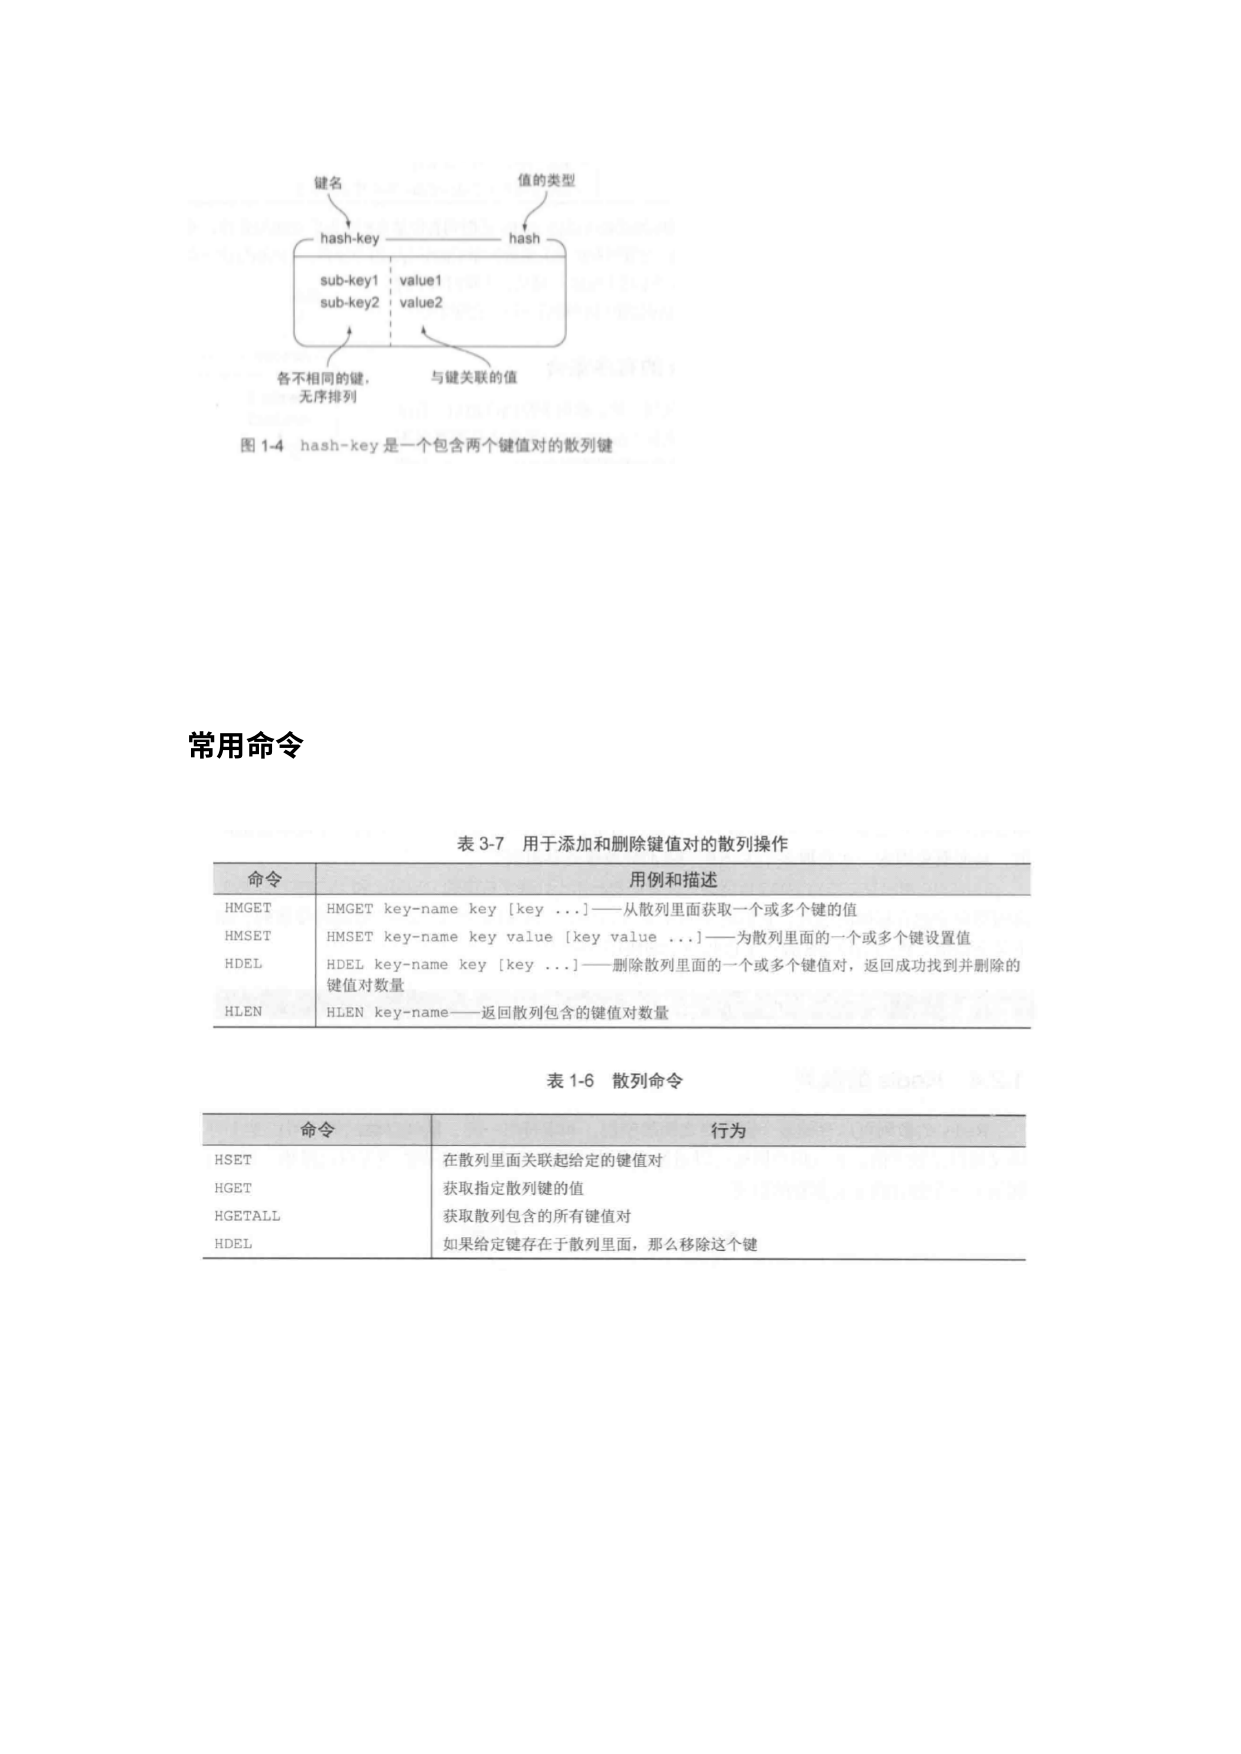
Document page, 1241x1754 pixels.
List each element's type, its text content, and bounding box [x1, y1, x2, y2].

picture [187, 1057, 1053, 1271]
picture [187, 162, 675, 464]
subtitle 常用命令 [187, 711, 1053, 776]
picture [187, 830, 1053, 1030]
